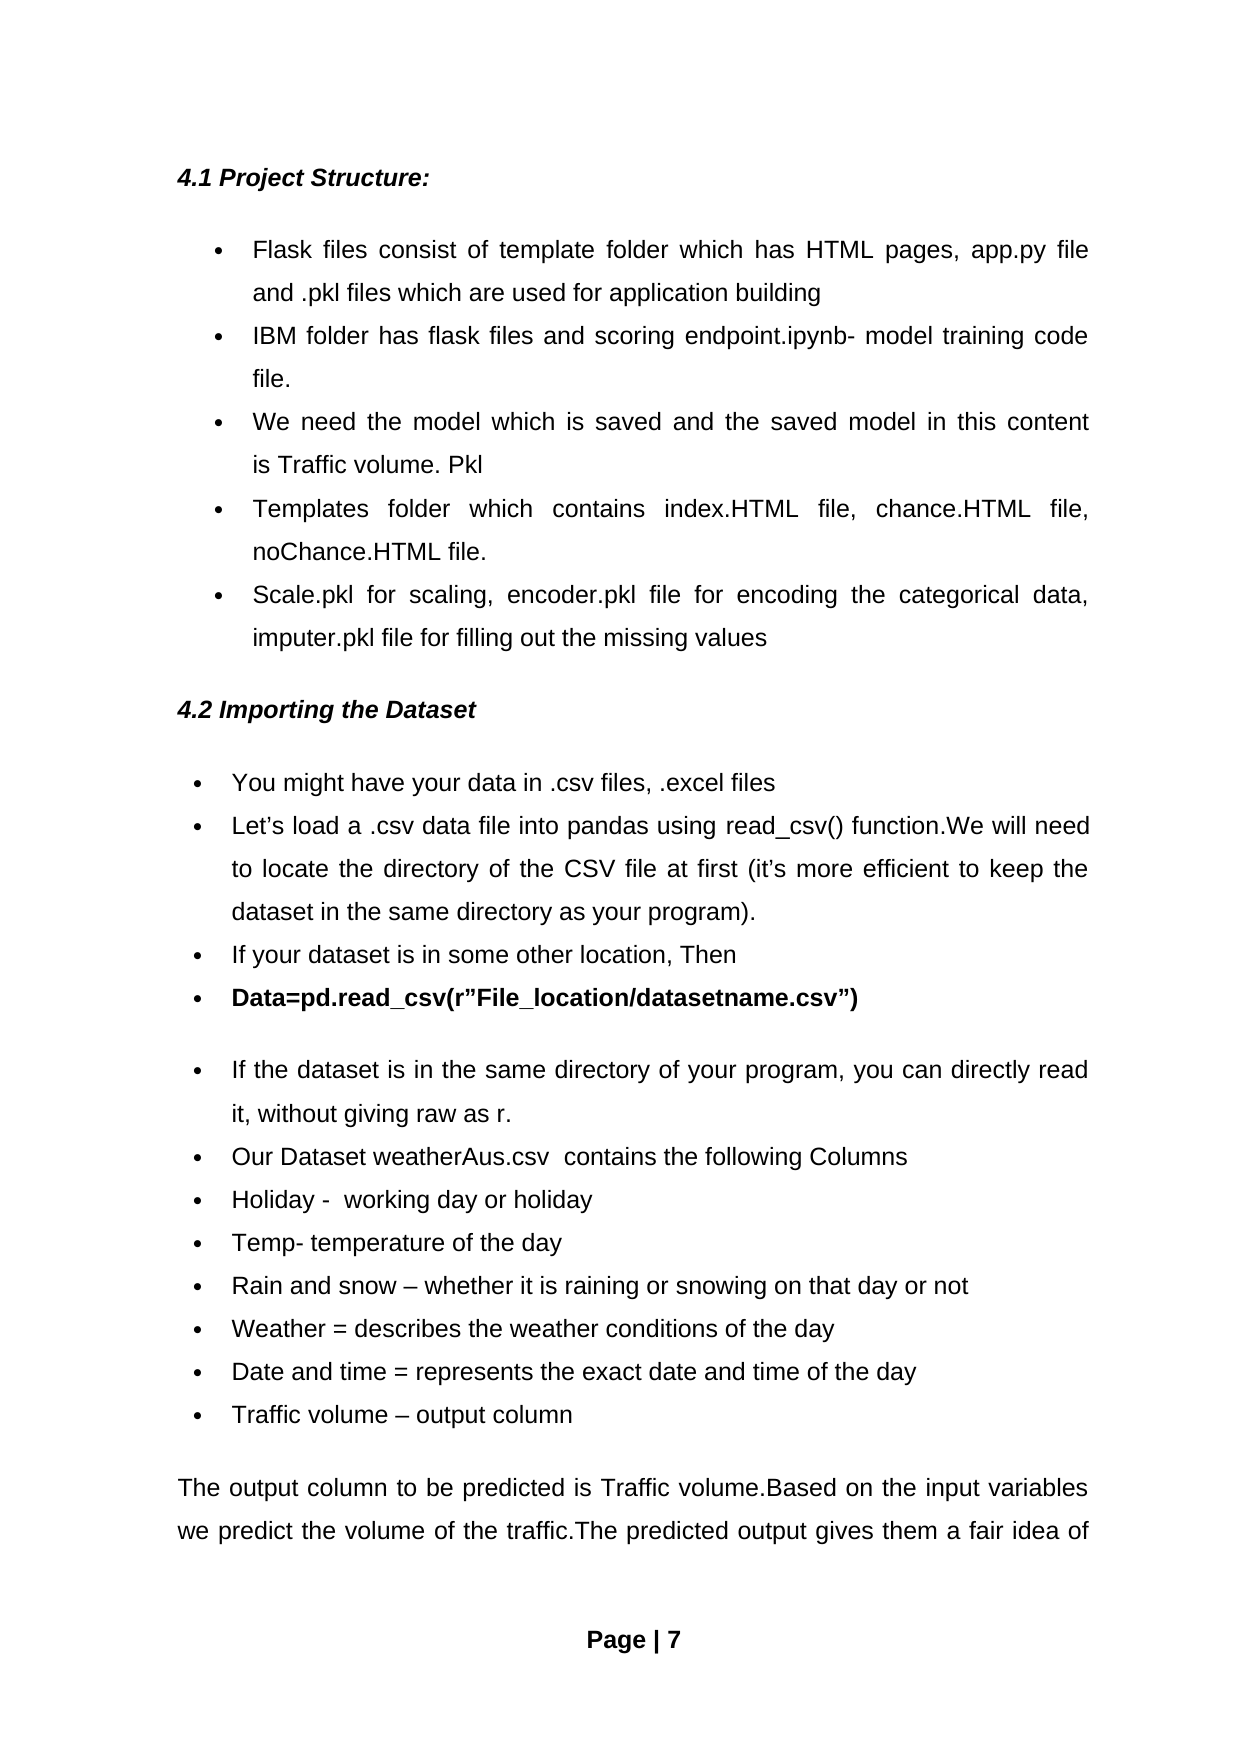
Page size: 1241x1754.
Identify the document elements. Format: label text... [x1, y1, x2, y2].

list Let’s load a .csv data file into pandas using read_csv() function.We will need to locate the directory of the CSV file at first (it’s more efficient to keep the dataset in the same directory as your program). [194, 811, 1090, 926]
list IBM folder has flask files and scoring endpoint.ipynb- model training code file. [215, 321, 1090, 393]
list Flask files consist of template folder which has HTML pages, app.py file and .pkl files which are used for application building [215, 235, 1090, 307]
list Holiday - working day or holiday [194, 1185, 1090, 1213]
text 4.2 Importing the Dataset [177, 695, 1090, 724]
list Templates folder which contains index.HTML file, chance.HTML file, noChance.HTML file. [215, 493, 1090, 565]
list Weather = describes the weather conditions of the day [194, 1314, 1090, 1343]
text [177, 1473, 1090, 1544]
list Our Dataset weatherAus.csv contains the following Columns [194, 1142, 1090, 1170]
list Scale.pkl for scaling, encoder.pkl file for encoding the categorical data, imputer.pkl file for filling out the missing values [215, 580, 1090, 652]
list Data=pd.read_csv(r”File_location/datasetname.csv”) [194, 983, 1090, 1012]
list If the dataset is in the same directory of your program, you can directly read it, without giving raw as r. [194, 1055, 1090, 1127]
list We need the model which is saved and the saved model in this content is Traffic volume. Pkl [215, 407, 1090, 479]
list Temp- temperature of the day [194, 1228, 1090, 1257]
list Rain and snow – whether it is raining or snowing on that day or not [194, 1271, 1090, 1300]
list Traffic volume – output column [194, 1400, 1090, 1429]
list Date and time = represents the exact date and time of the day [194, 1357, 1090, 1386]
list You might have your data in .csv files, .excel files [194, 767, 1090, 796]
list If your dataset is in some other location, Then [194, 940, 1090, 969]
text 4.1 Project Structure: [177, 162, 1090, 191]
